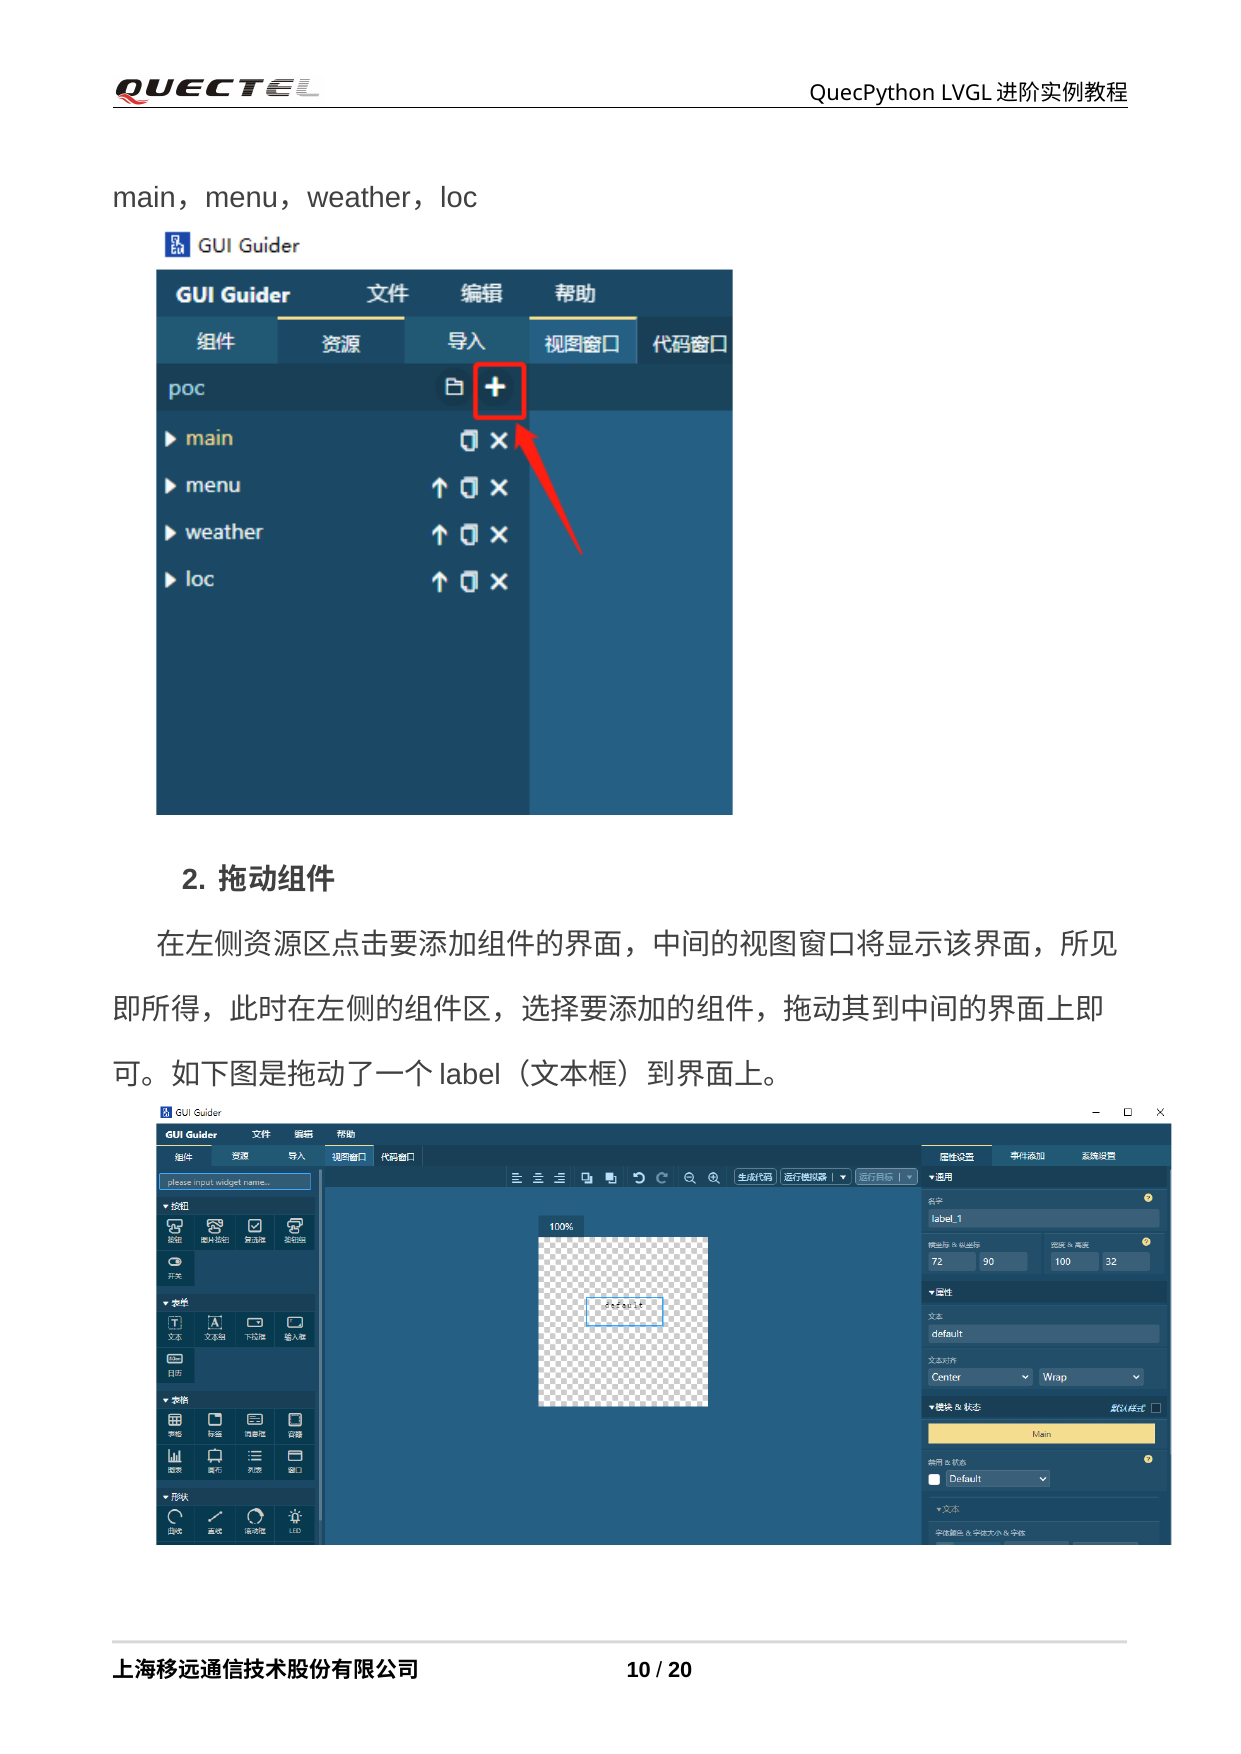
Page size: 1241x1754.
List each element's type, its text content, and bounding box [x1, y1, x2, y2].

picture [156, 1104, 1172, 1545]
text 在左侧资源区点击要添加组件的界面，中间的视图窗口将显示该界面，所见即所得，此时在左侧的组件区，选择要添加的组件，拖动其到中间的界面上即可。如下图是拖动了一个label（文本框）到界面上。 [112, 909, 1128, 1104]
picture [112, 75, 325, 108]
picture [156, 227, 733, 815]
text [112, 162, 1128, 227]
list 拖动组件 [182, 844, 1128, 909]
